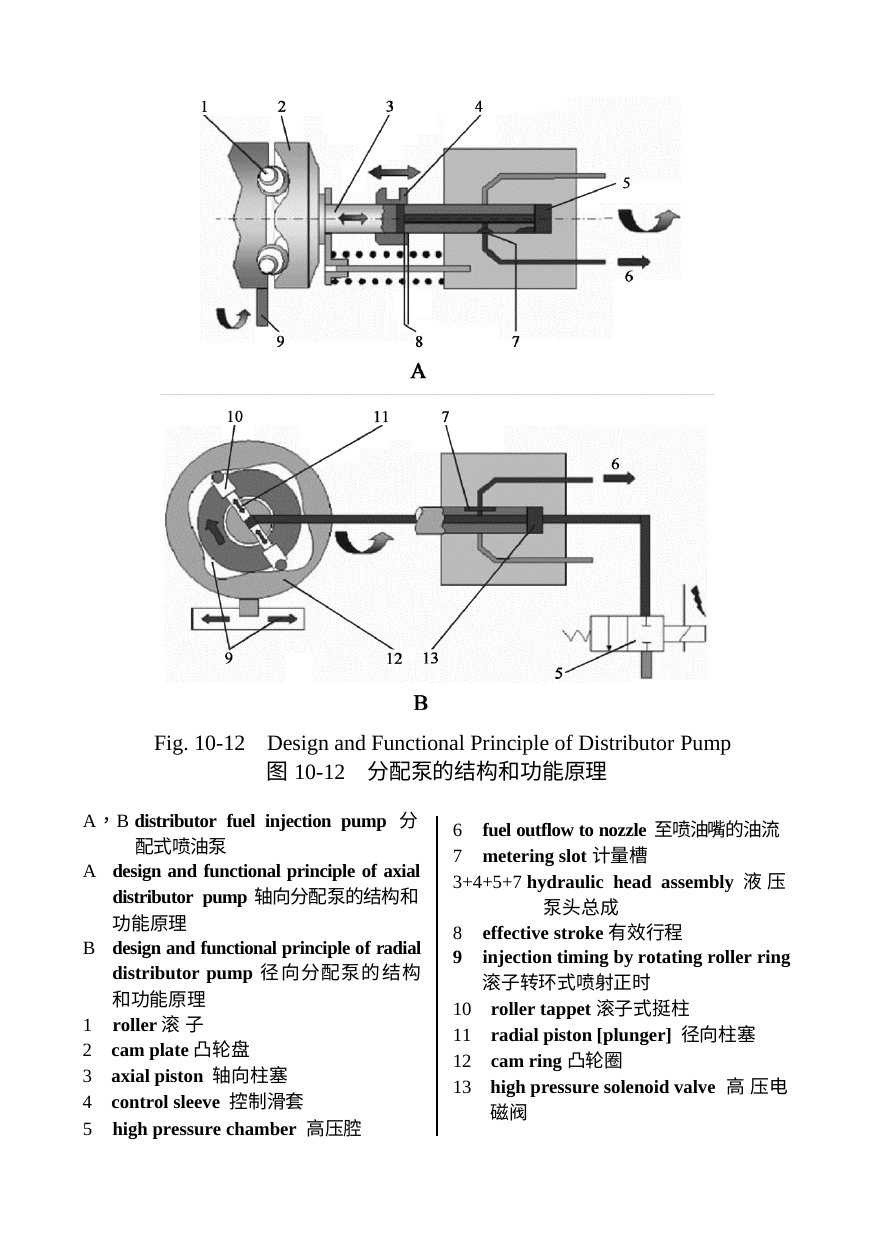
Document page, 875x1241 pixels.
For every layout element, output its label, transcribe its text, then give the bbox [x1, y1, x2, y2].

list control sleeve 控制滑套 [82, 1088, 425, 1114]
list fuel outflow to nozzle 至喷油嘴的油流 [453, 816, 812, 842]
list roller 滚 子 [83, 1013, 425, 1036]
list high pressure chamber 高压腔 [83, 1115, 425, 1140]
list cam plate 凸轮盘 [82, 1037, 425, 1062]
list effective stroke 有效行程 [453, 921, 812, 944]
list design and functional principle of radial distributor pump 径向分配泵的结构和功能原理 [83, 937, 421, 1012]
list cam ring 凸轮圈 [453, 1048, 812, 1073]
list axial piston 轴向柱塞 [82, 1063, 425, 1088]
subtitle Fig. 10-12 Design and Functional Principle of Distributor Pump [73, 730, 812, 755]
list design and functional principle of axial distributor pump 轴向分配泵的结构和功能原理 [83, 860, 420, 936]
list high pressure solenoid valve 高 压电磁阀 [453, 1074, 792, 1125]
text 滚子转环式喷射正时 [482, 969, 812, 995]
list injection timing by rotating roller ring [453, 946, 812, 968]
list metering slot 计量槽 [453, 842, 812, 868]
text 3+4+5+7 hydraulic head assembly 液 压泵头总成 [453, 868, 792, 920]
list radial piston [plunger] 径向柱塞 [453, 1022, 812, 1047]
picture [160, 97, 715, 710]
text A，B distributor fuel injection pump 分配式喷油泵 [83, 808, 421, 859]
list roller tappet 滚子式挺柱 [453, 996, 812, 1021]
text 图 10-12 分配泵的结构和功能原理 [266, 756, 812, 786]
